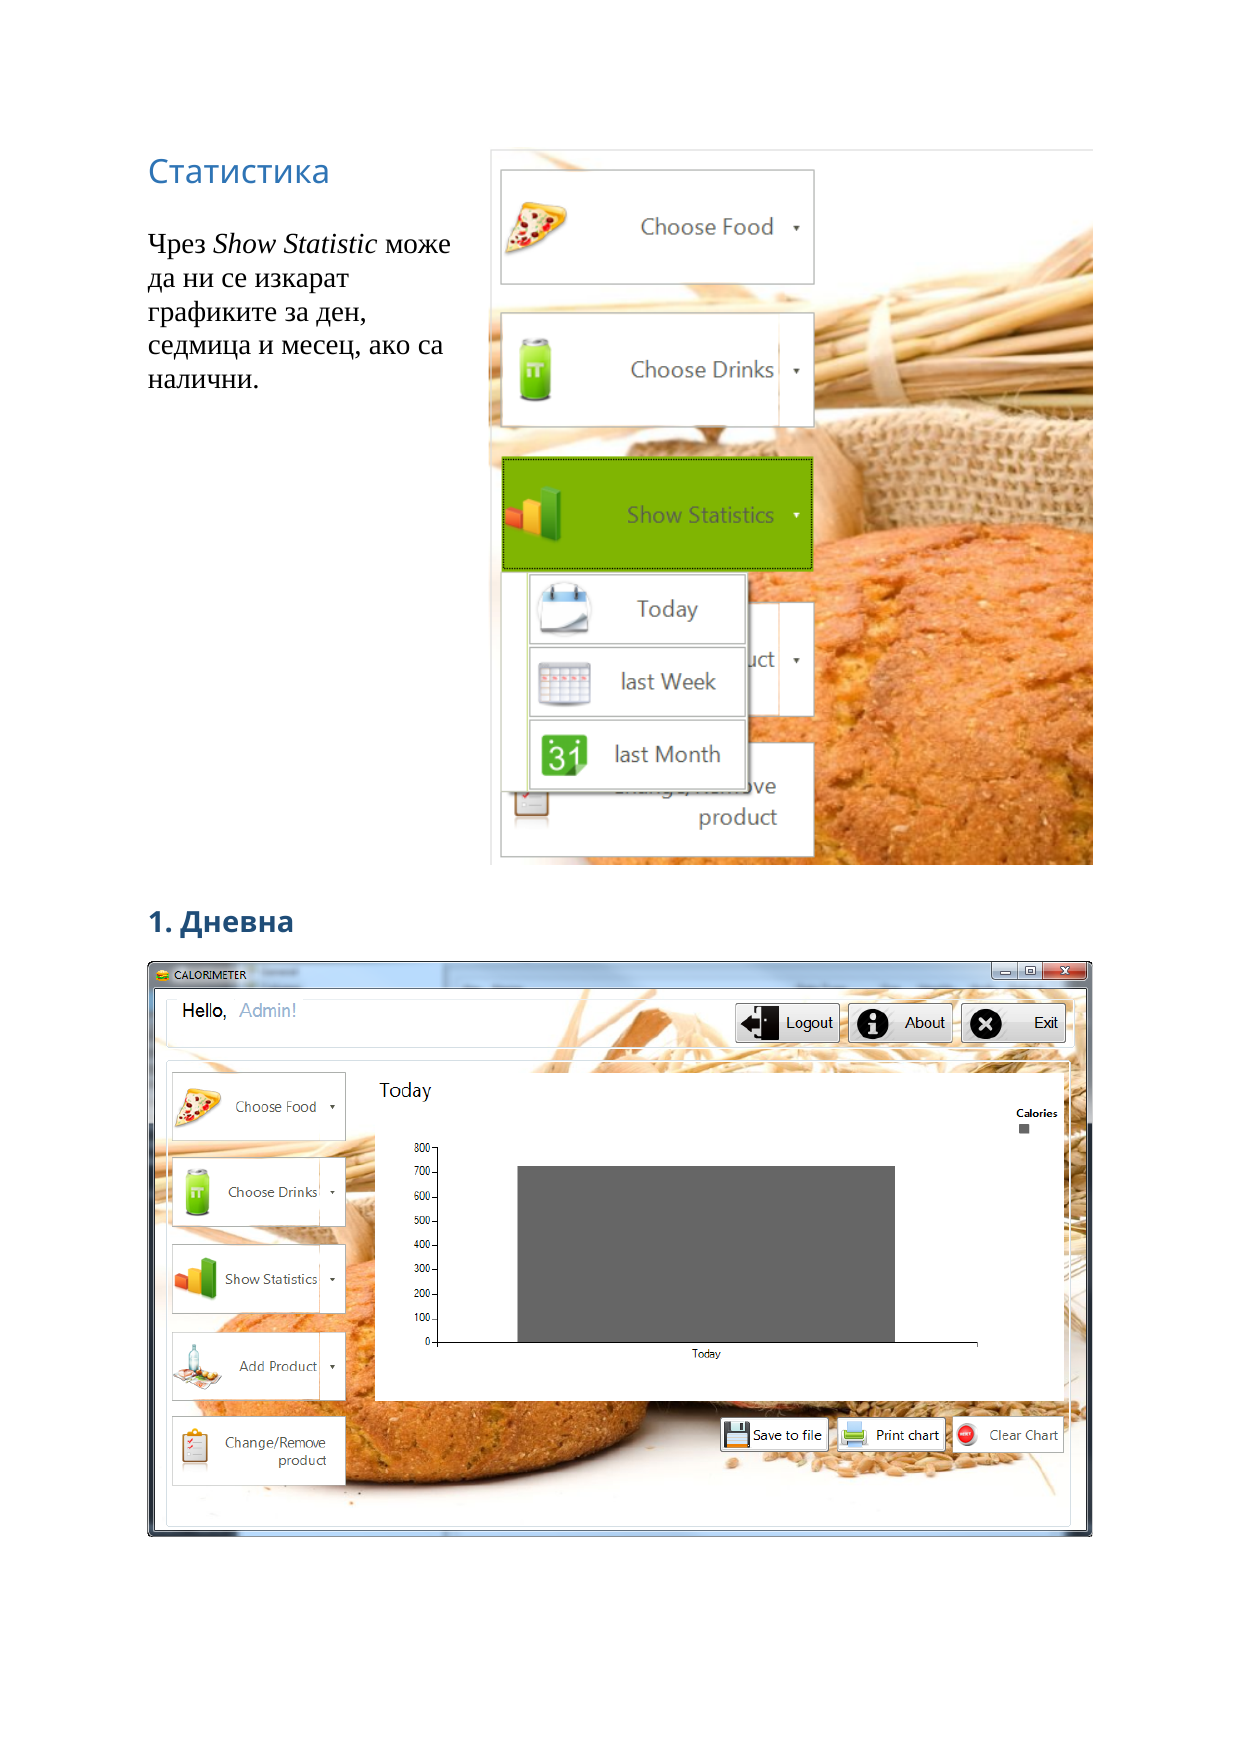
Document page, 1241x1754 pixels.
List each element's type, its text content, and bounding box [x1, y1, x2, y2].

picture [147, 961, 1093, 1537]
subtitle Статистика [148, 148, 488, 193]
picture [488, 147, 1093, 865]
subtitle 1. Дневна [148, 902, 1093, 941]
text Чрез Show Statistic може да ни се изкарат графиките за ден, седмица и месец, ако са налични. [148, 227, 488, 394]
